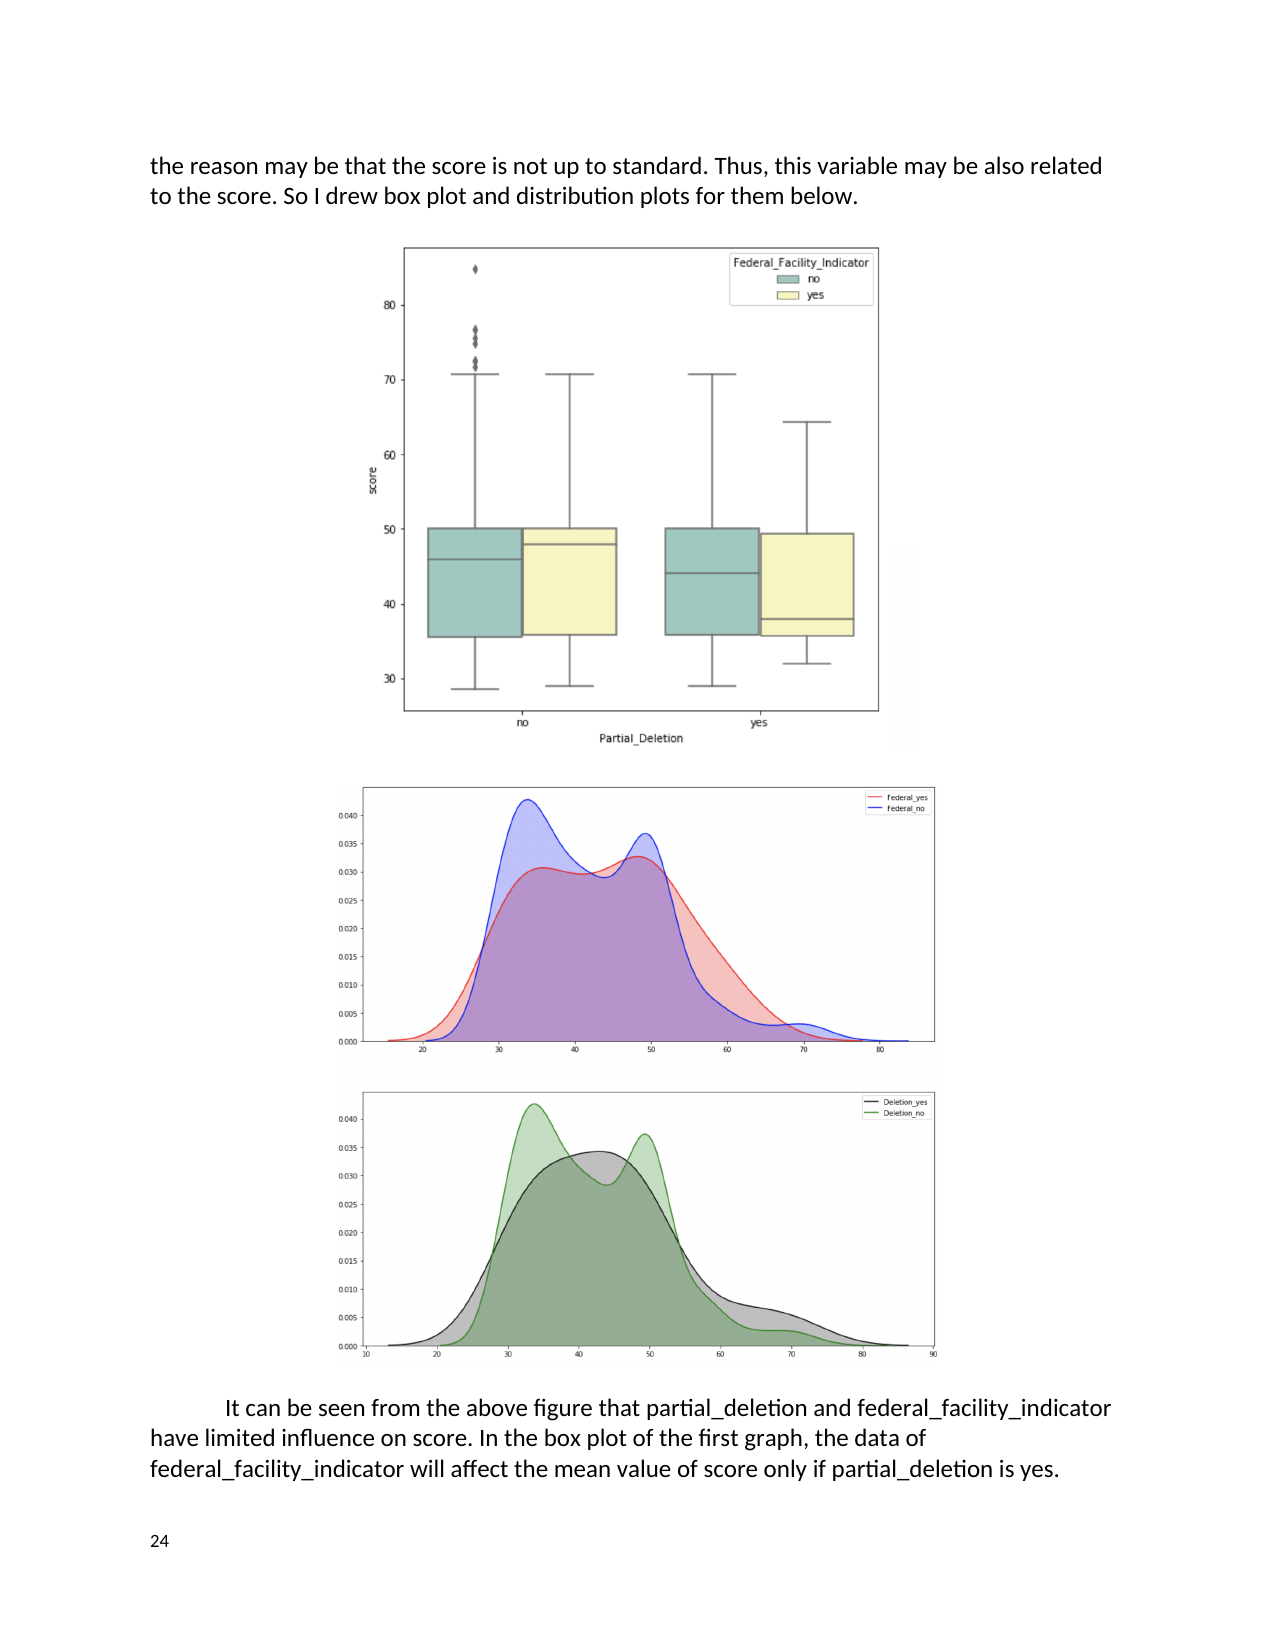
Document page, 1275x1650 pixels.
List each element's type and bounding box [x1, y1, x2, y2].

text [150, 1392, 1125, 1483]
picture [356, 241, 919, 751]
text [150, 150, 1125, 211]
picture [333, 780, 942, 1362]
